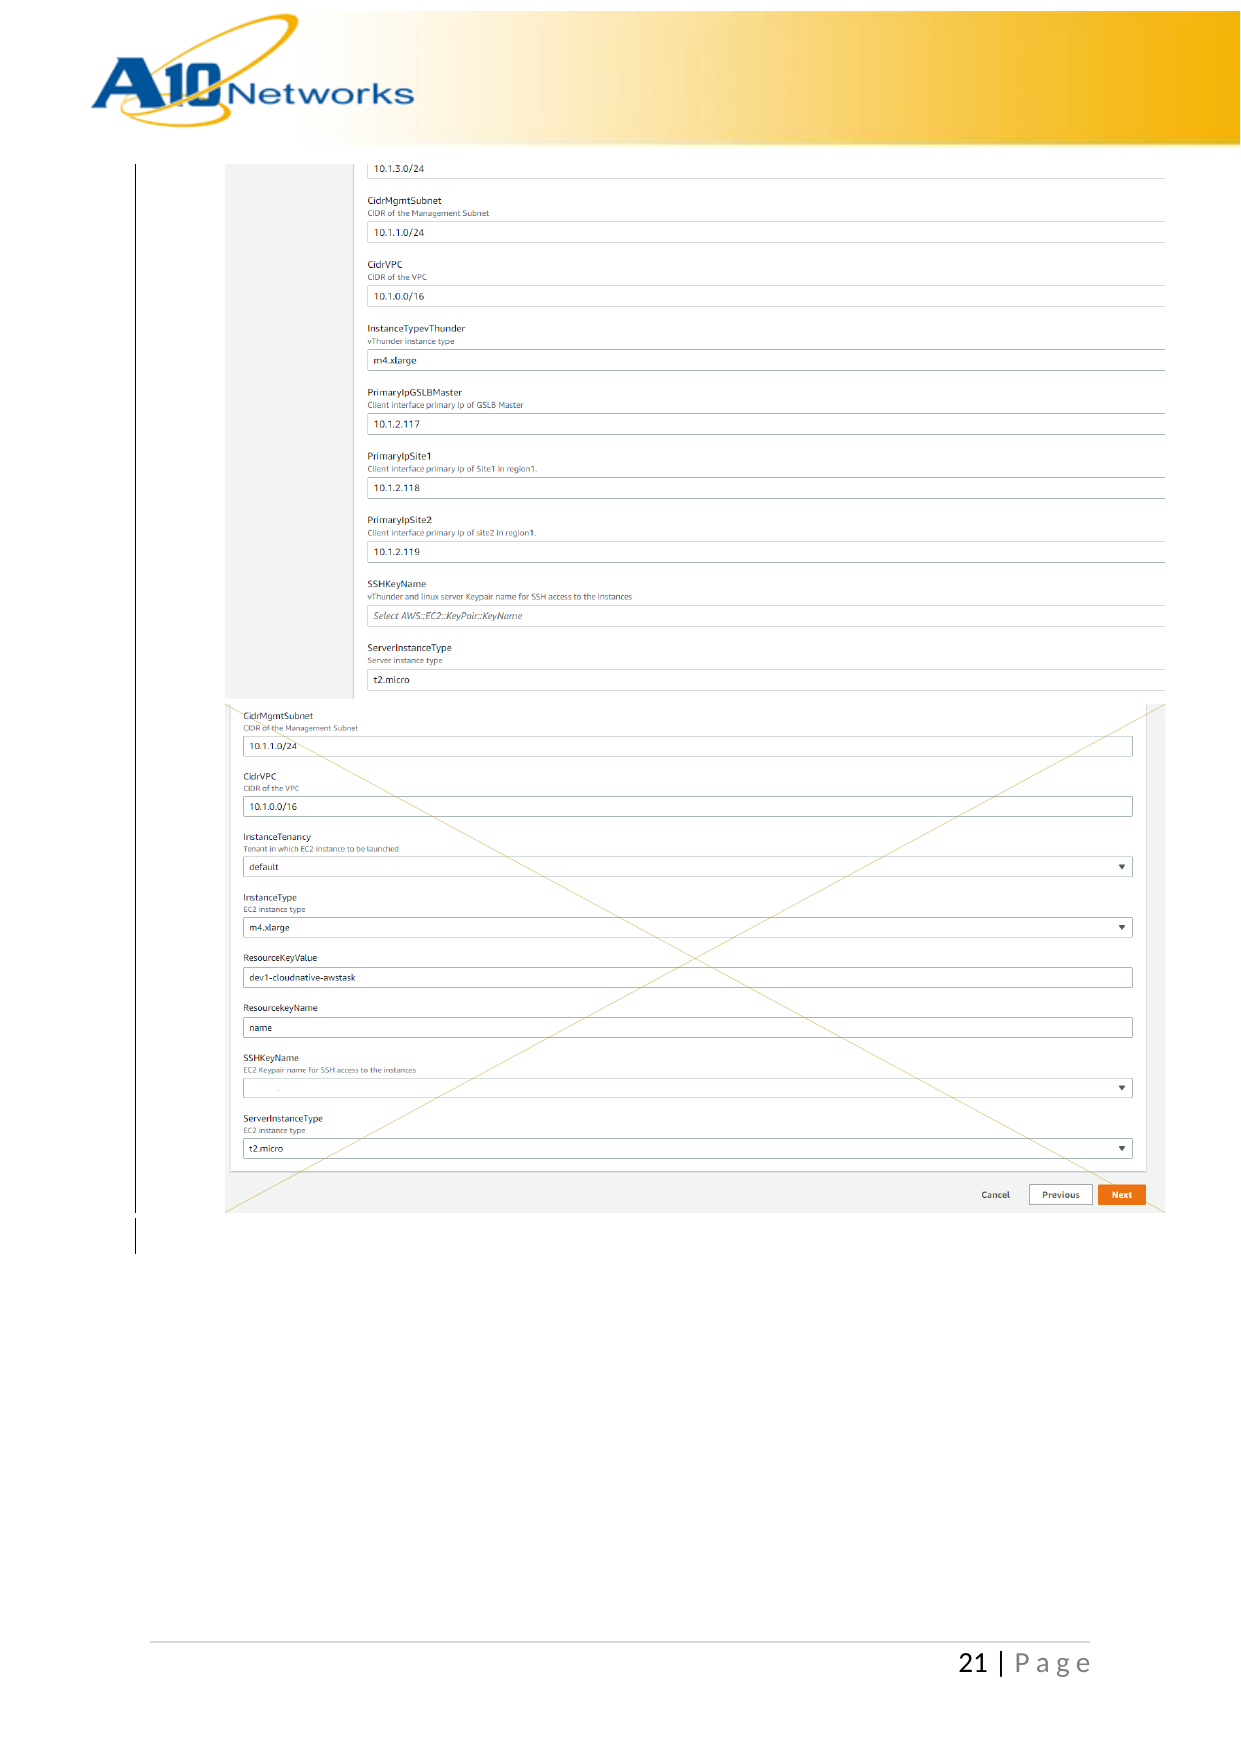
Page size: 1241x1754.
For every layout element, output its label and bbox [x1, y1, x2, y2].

picture [227, 704, 1163, 957]
picture [225, 164, 1166, 699]
picture [225, 705, 693, 1211]
picture [227, 960, 1163, 1213]
picture [0, 11, 1241, 147]
picture [697, 705, 1166, 1212]
